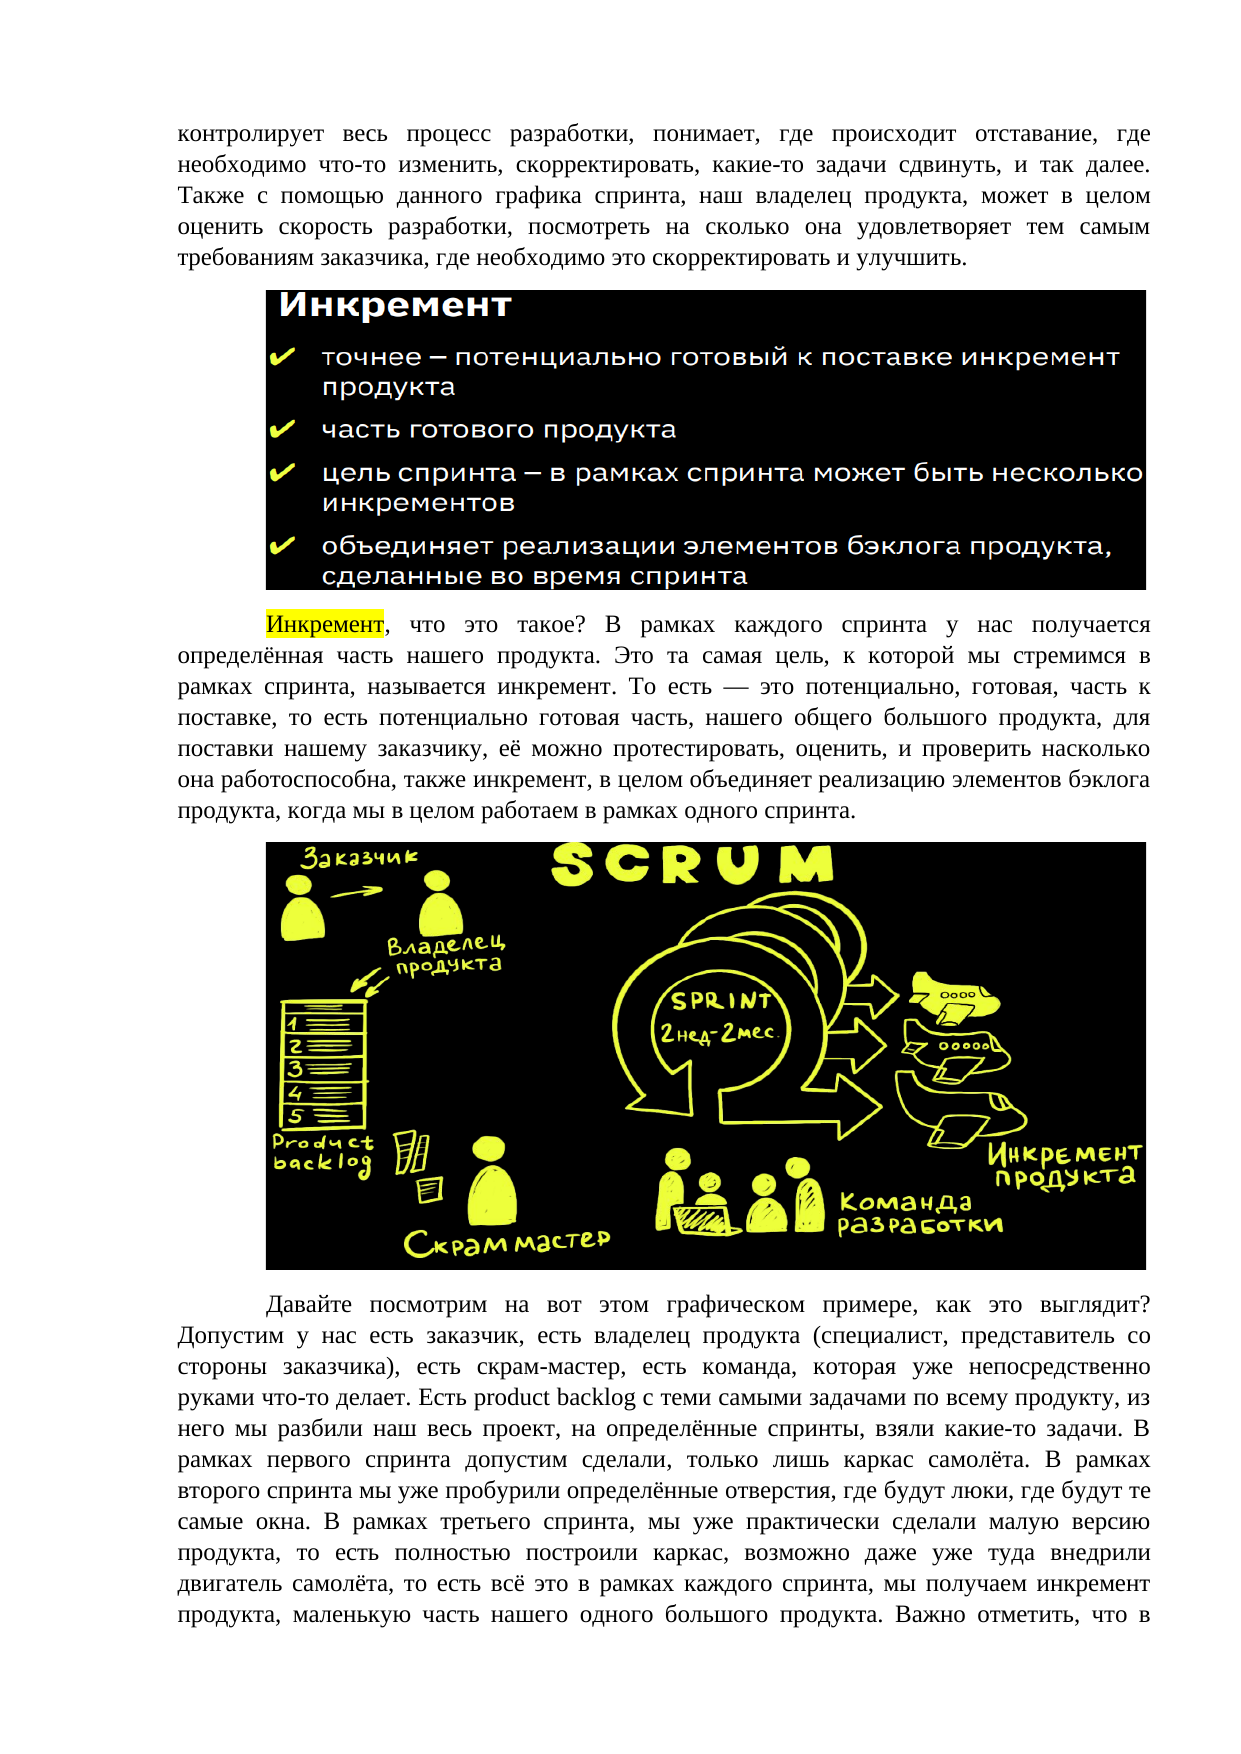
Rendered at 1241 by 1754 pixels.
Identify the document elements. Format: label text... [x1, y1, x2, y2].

picture [265, 290, 1147, 590]
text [177, 118, 1152, 271]
picture [265, 842, 1147, 1270]
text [177, 1289, 1152, 1628]
text Инкремент, что это такое? В рамках каждого спринта у нас получается определённая часть нашего продукта. Это та самая цель, к которой мы стремимся в рамках спринта, называется инкремент. То есть — это потенциально, готовая, часть к поставке, то есть потенциально готовая часть, нашего общего большого продукта, для поставки нашему заказчику, её можно протестировать, оценить, и проверить насколько она работоспособна, также инкремент, в целом объединяет реализацию элементов бэклога продукта, когда мы в целом работаем в рамках одного спринта. [177, 609, 1152, 824]
